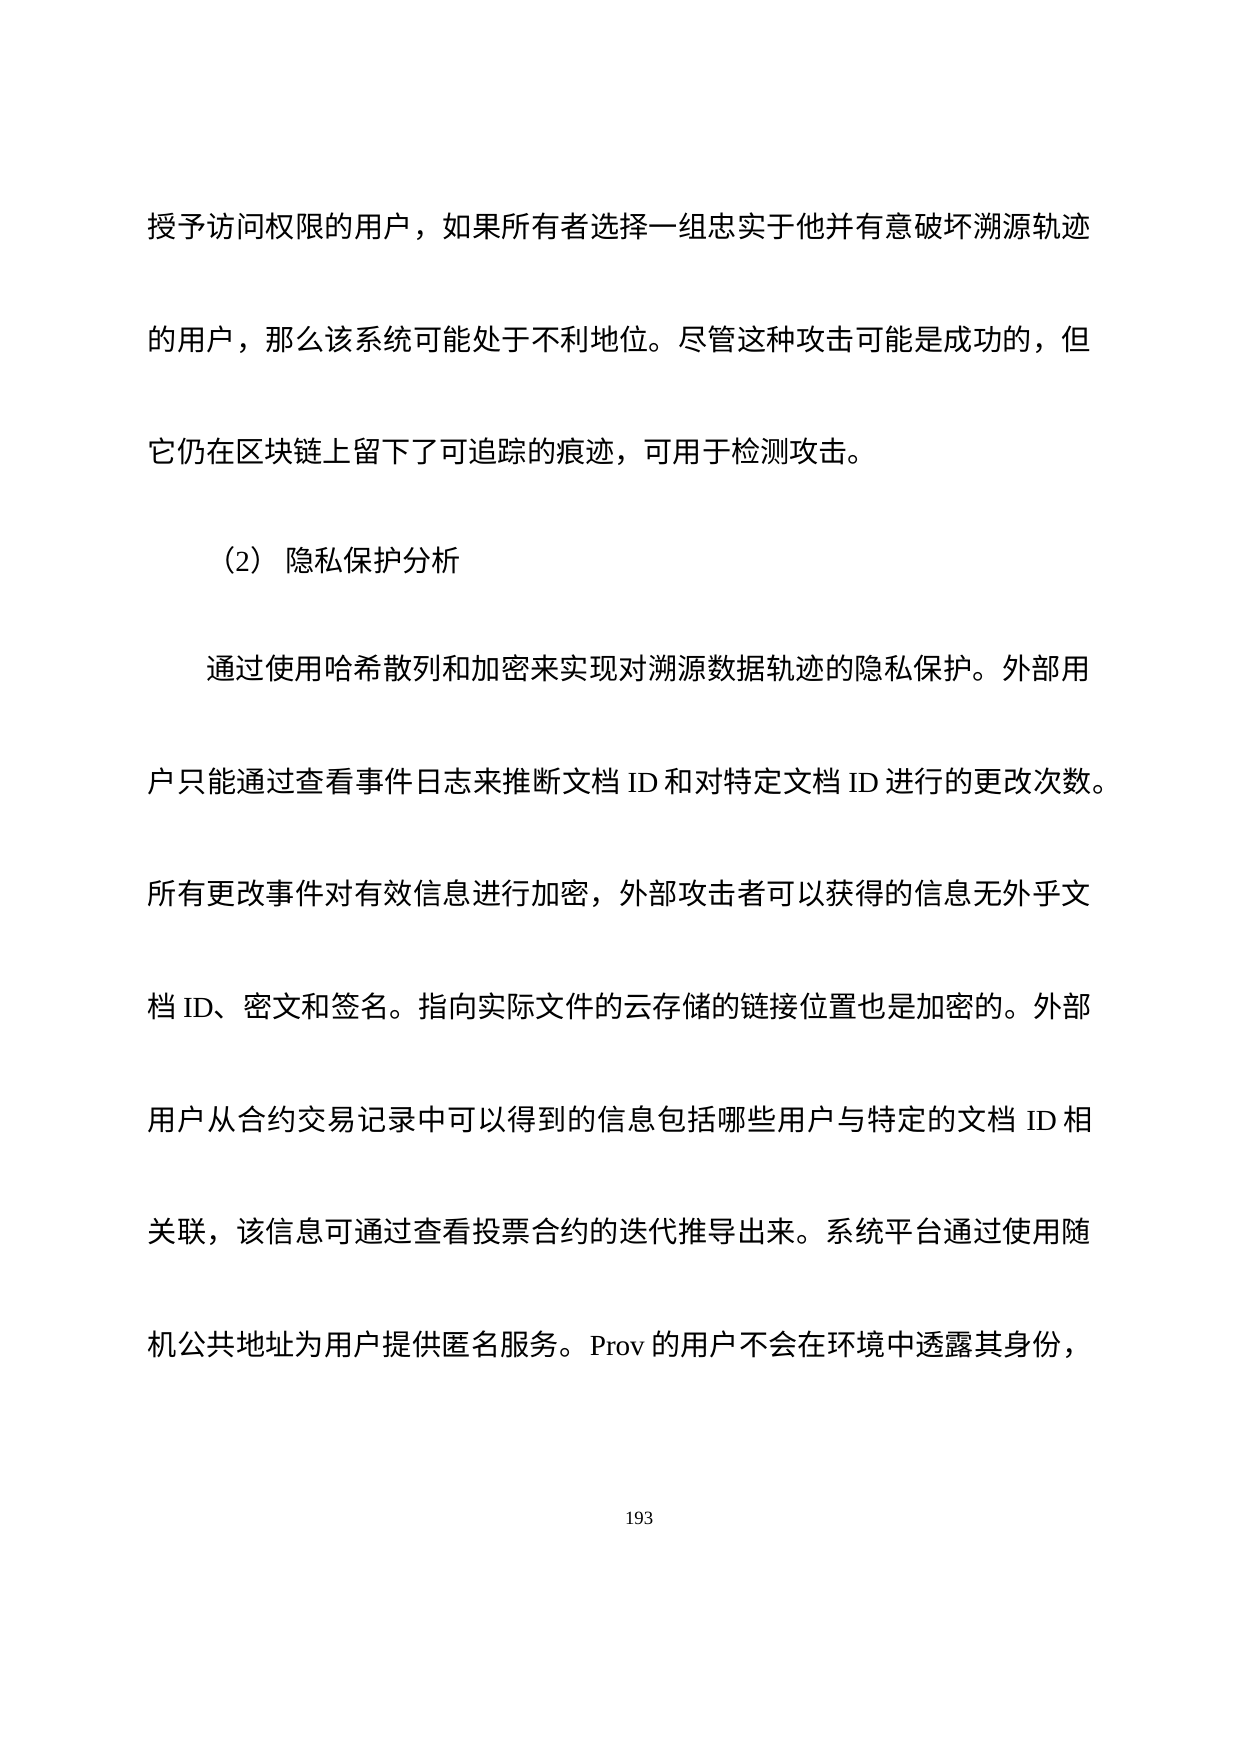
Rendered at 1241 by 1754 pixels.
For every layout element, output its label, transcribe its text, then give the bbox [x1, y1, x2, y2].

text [148, 633, 1092, 1377]
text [148, 191, 1092, 484]
text （2） 隐私保护分析 [148, 524, 1092, 592]
